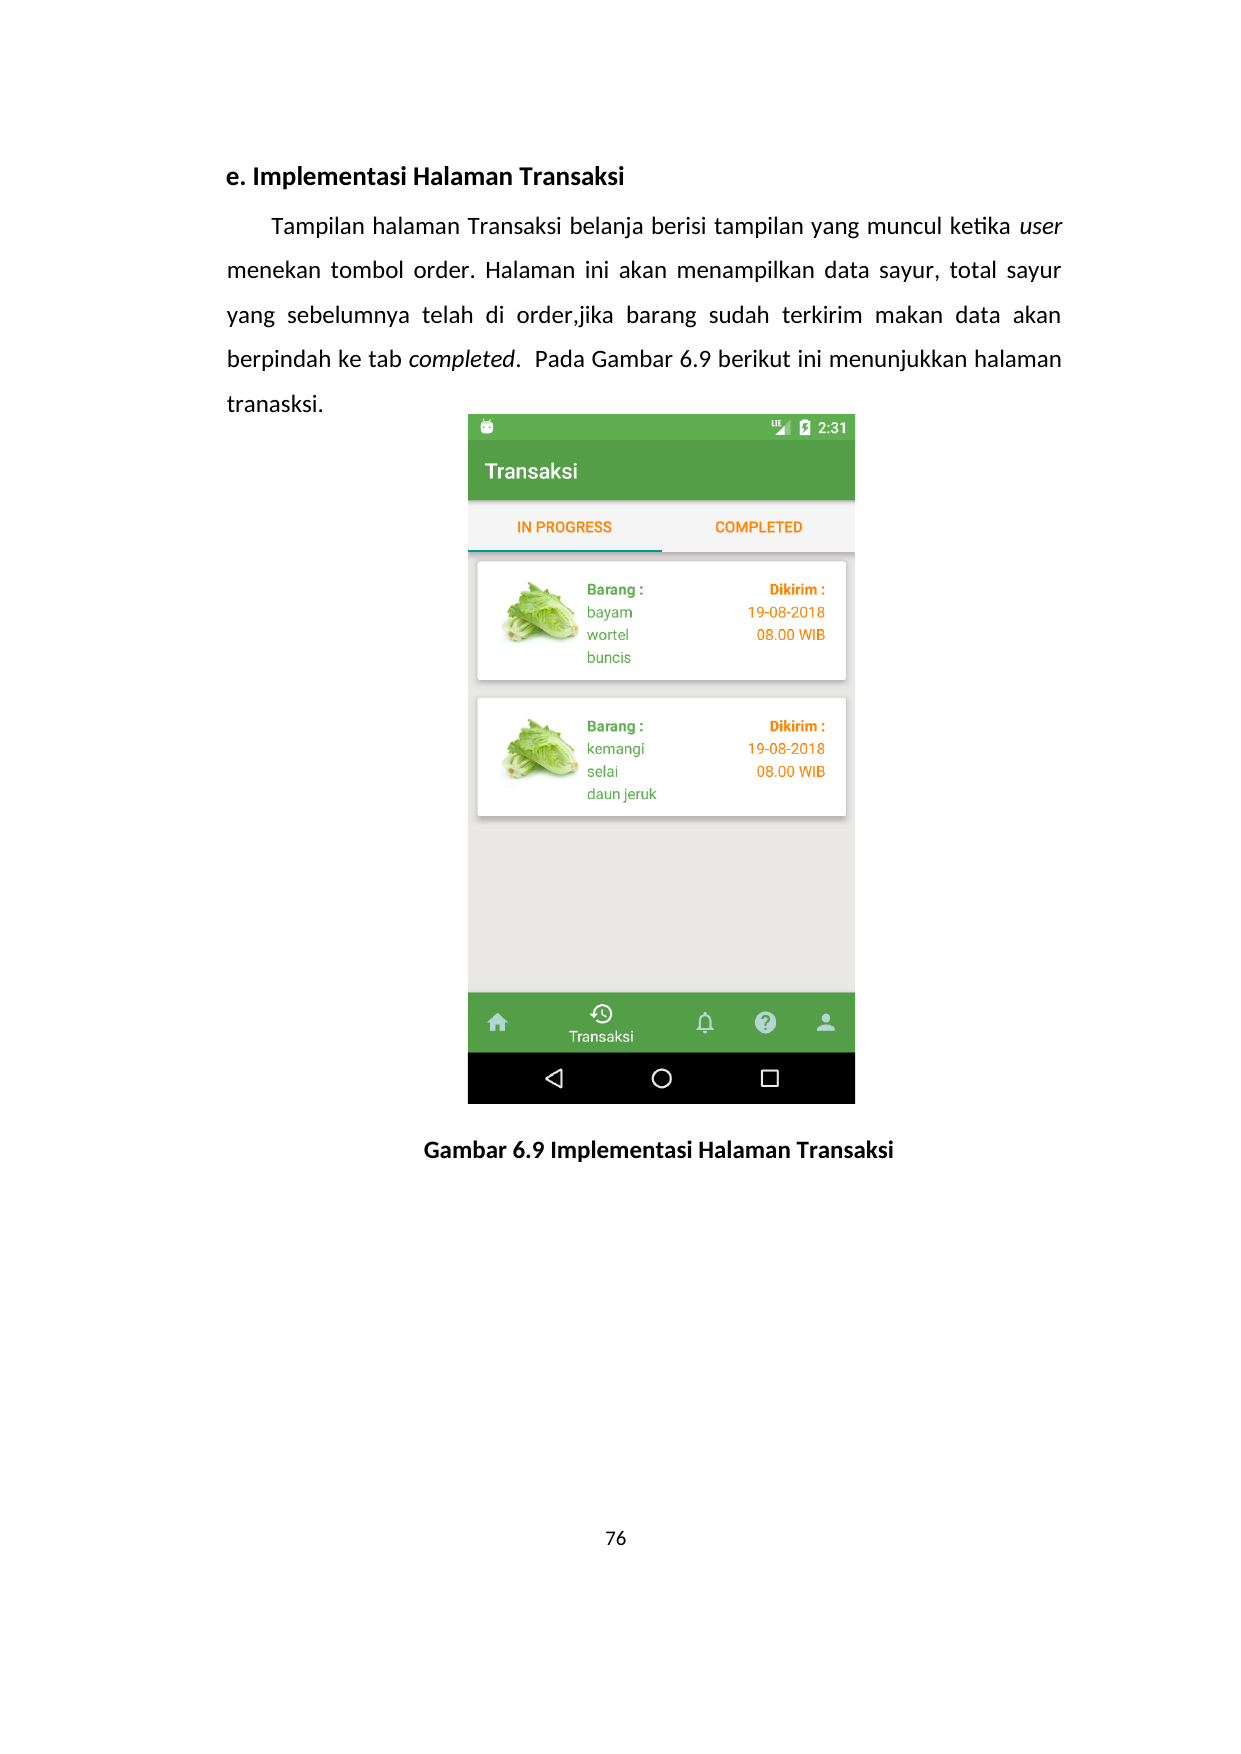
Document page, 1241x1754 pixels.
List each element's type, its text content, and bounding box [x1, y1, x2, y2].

text Tampilan halaman Transaksi belanja berisi tampilan yang muncul ketika user menekan tombol order. Halaman ini akan menampilkan data sayur, total sayur yang sebelumnya telah di order,jika barang sudah terkirim makan data akan berpindah ke tab completed. Pada Gambar 6.9 berikut ini menunjukkan halaman tranasksi. [227, 210, 1062, 418]
text e. Implementasi Halaman Transaksi [226, 159, 1090, 192]
picture [467, 414, 856, 1104]
subtitle Gambar 6.9 Implementasi Halaman Transaksi [226, 1134, 1092, 1164]
